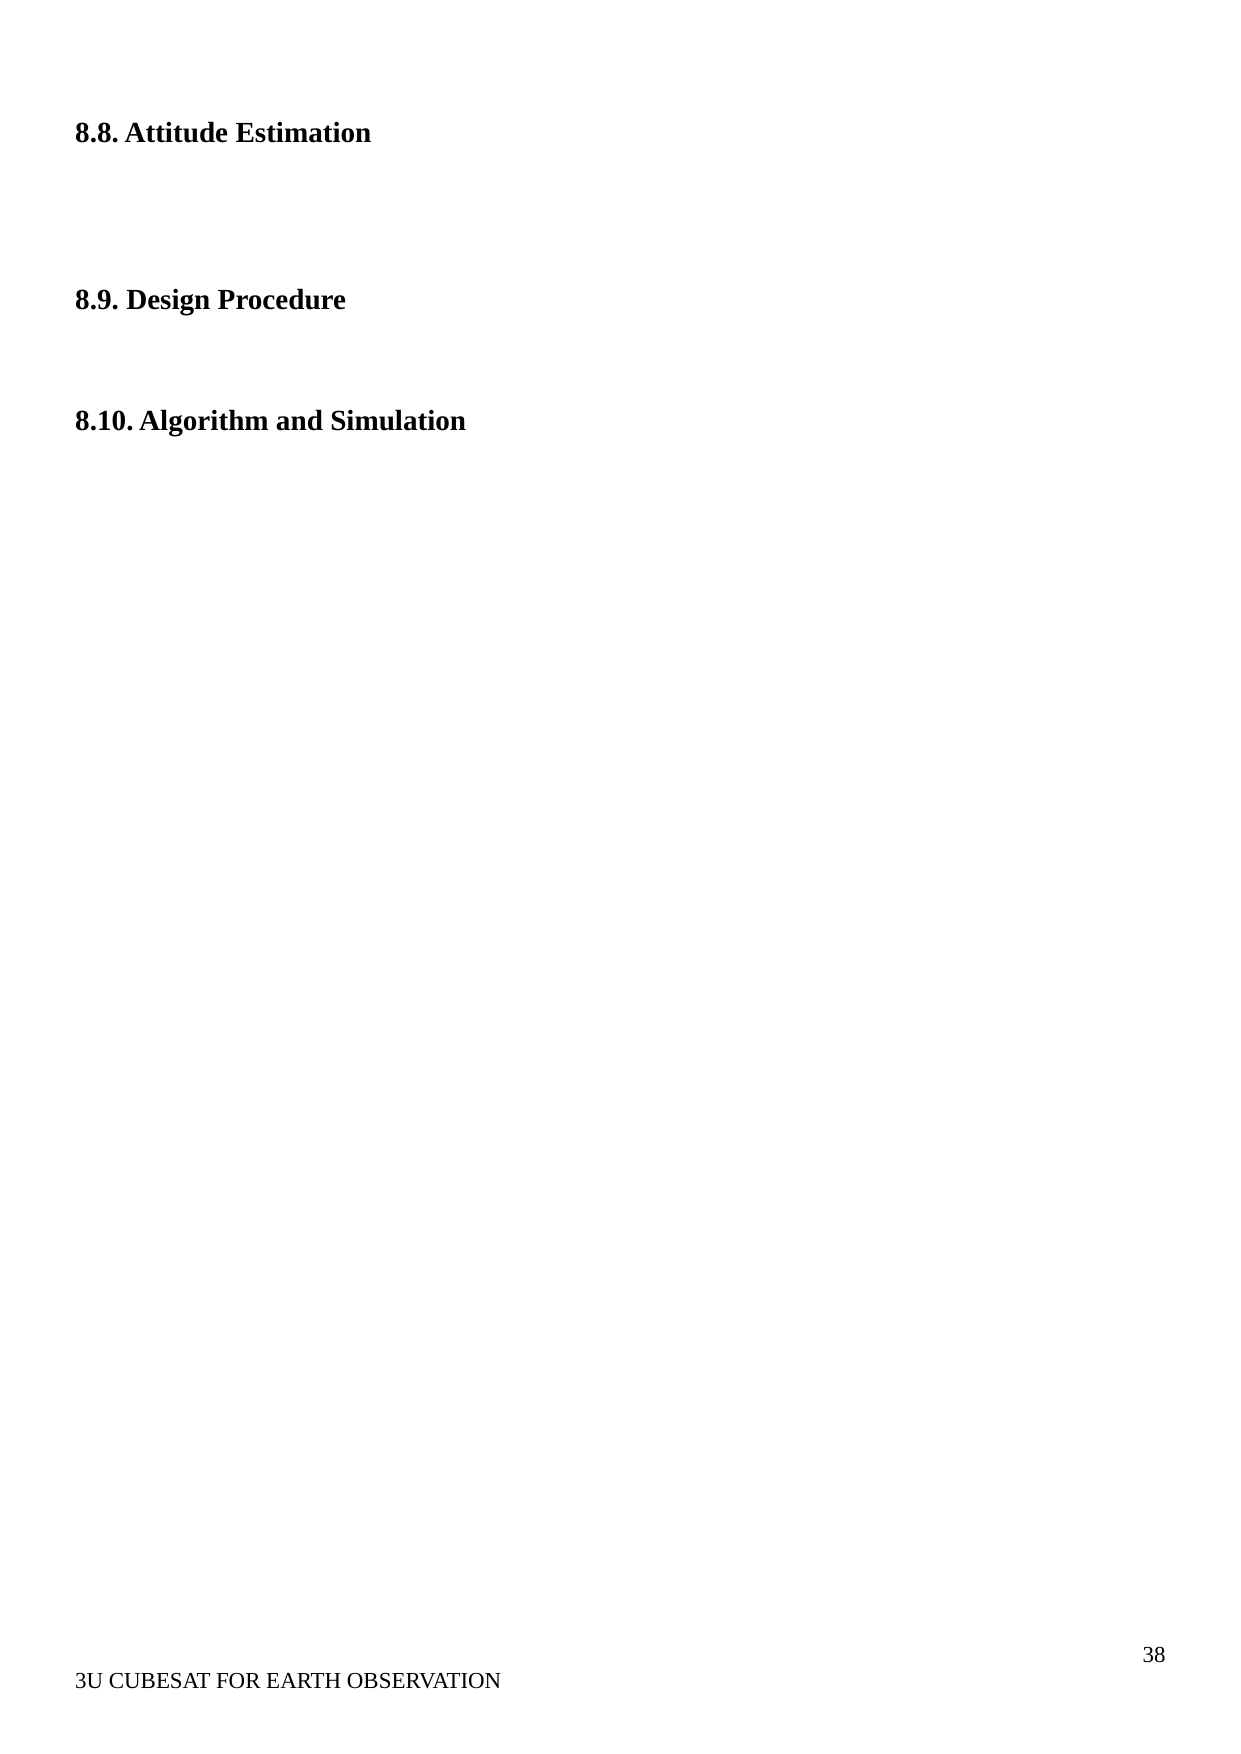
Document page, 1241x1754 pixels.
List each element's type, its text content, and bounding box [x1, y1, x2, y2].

subtitle 8.9. Design Procedure [75, 282, 1165, 316]
subtitle 8.10. Algorithm and Simulation [75, 403, 1165, 436]
subtitle 8.8. Attitude Estimation [75, 115, 1165, 149]
